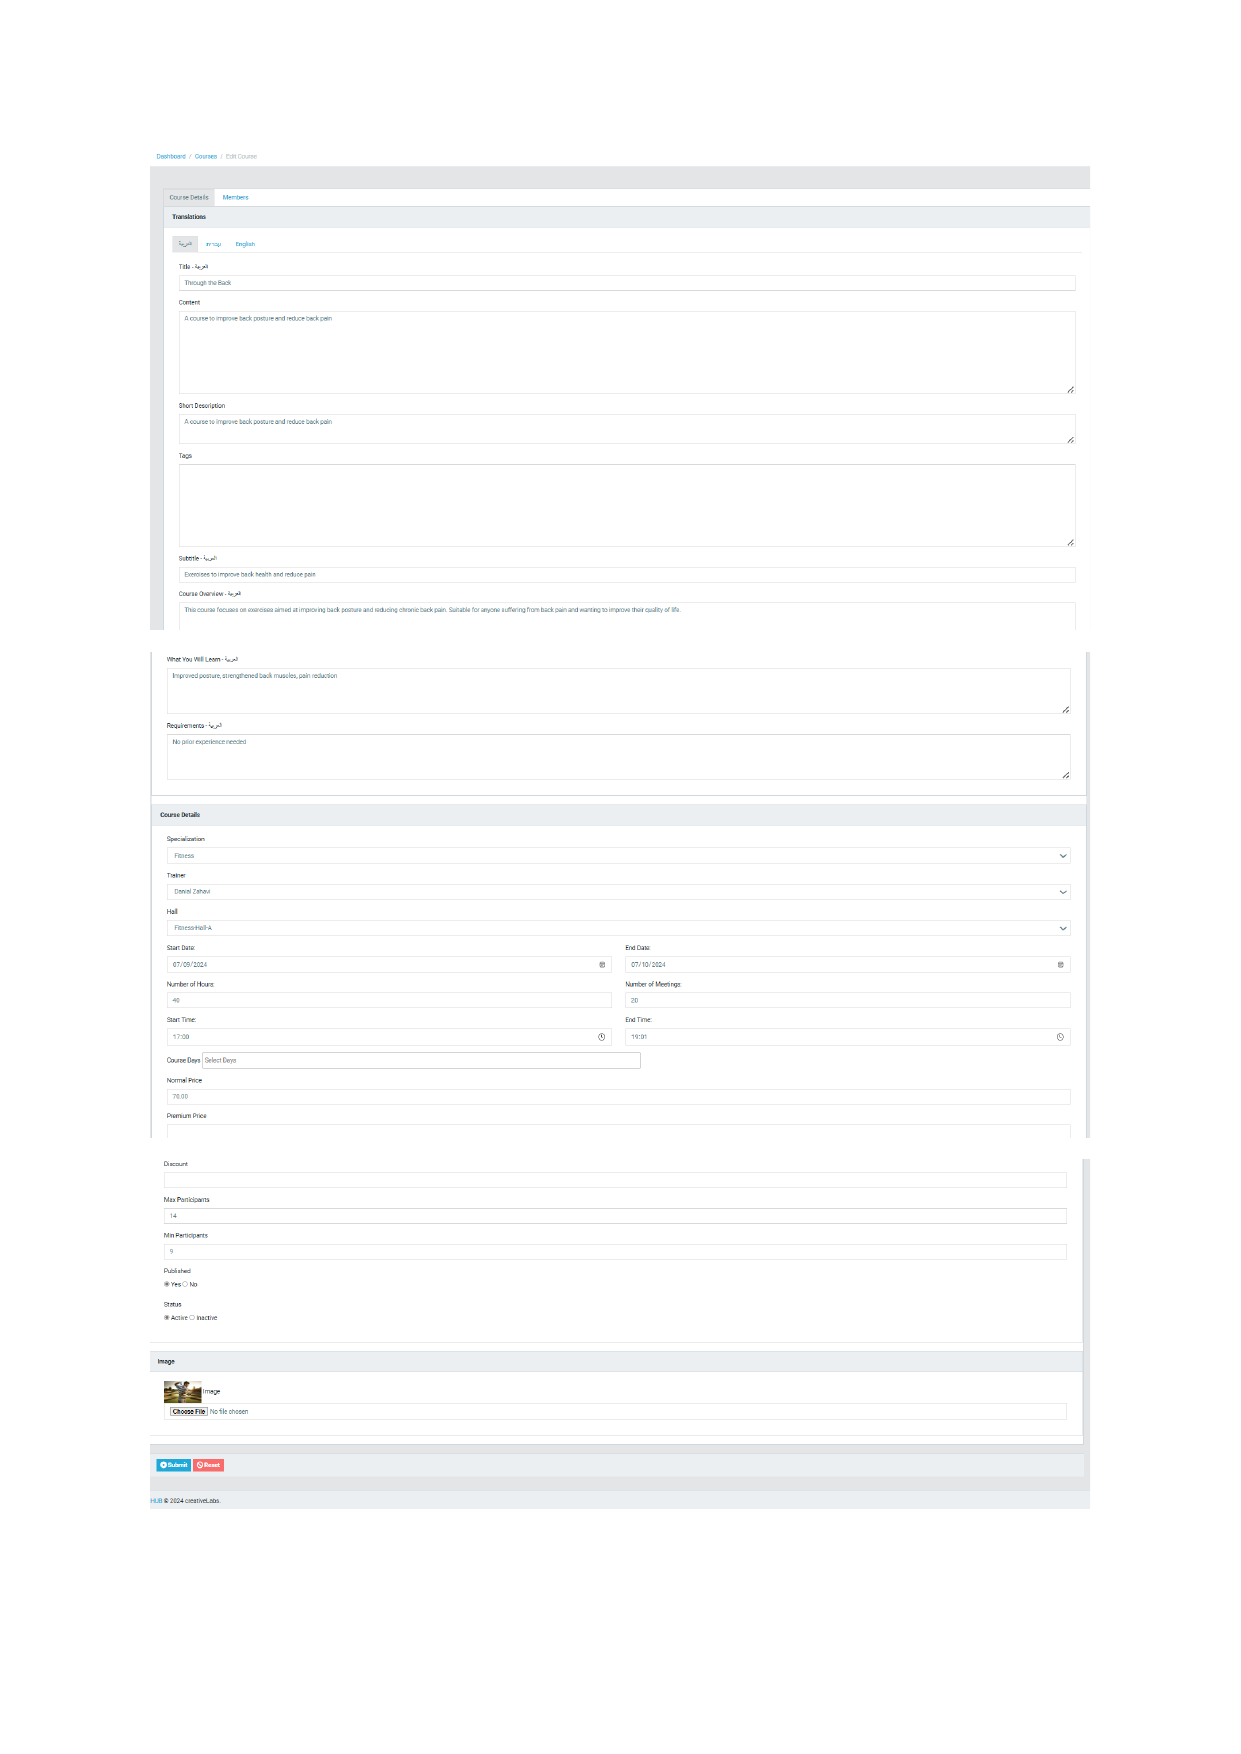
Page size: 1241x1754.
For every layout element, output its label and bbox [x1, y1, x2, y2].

picture [150, 150, 1091, 630]
picture [150, 652, 1091, 1138]
picture [150, 1159, 1091, 1509]
